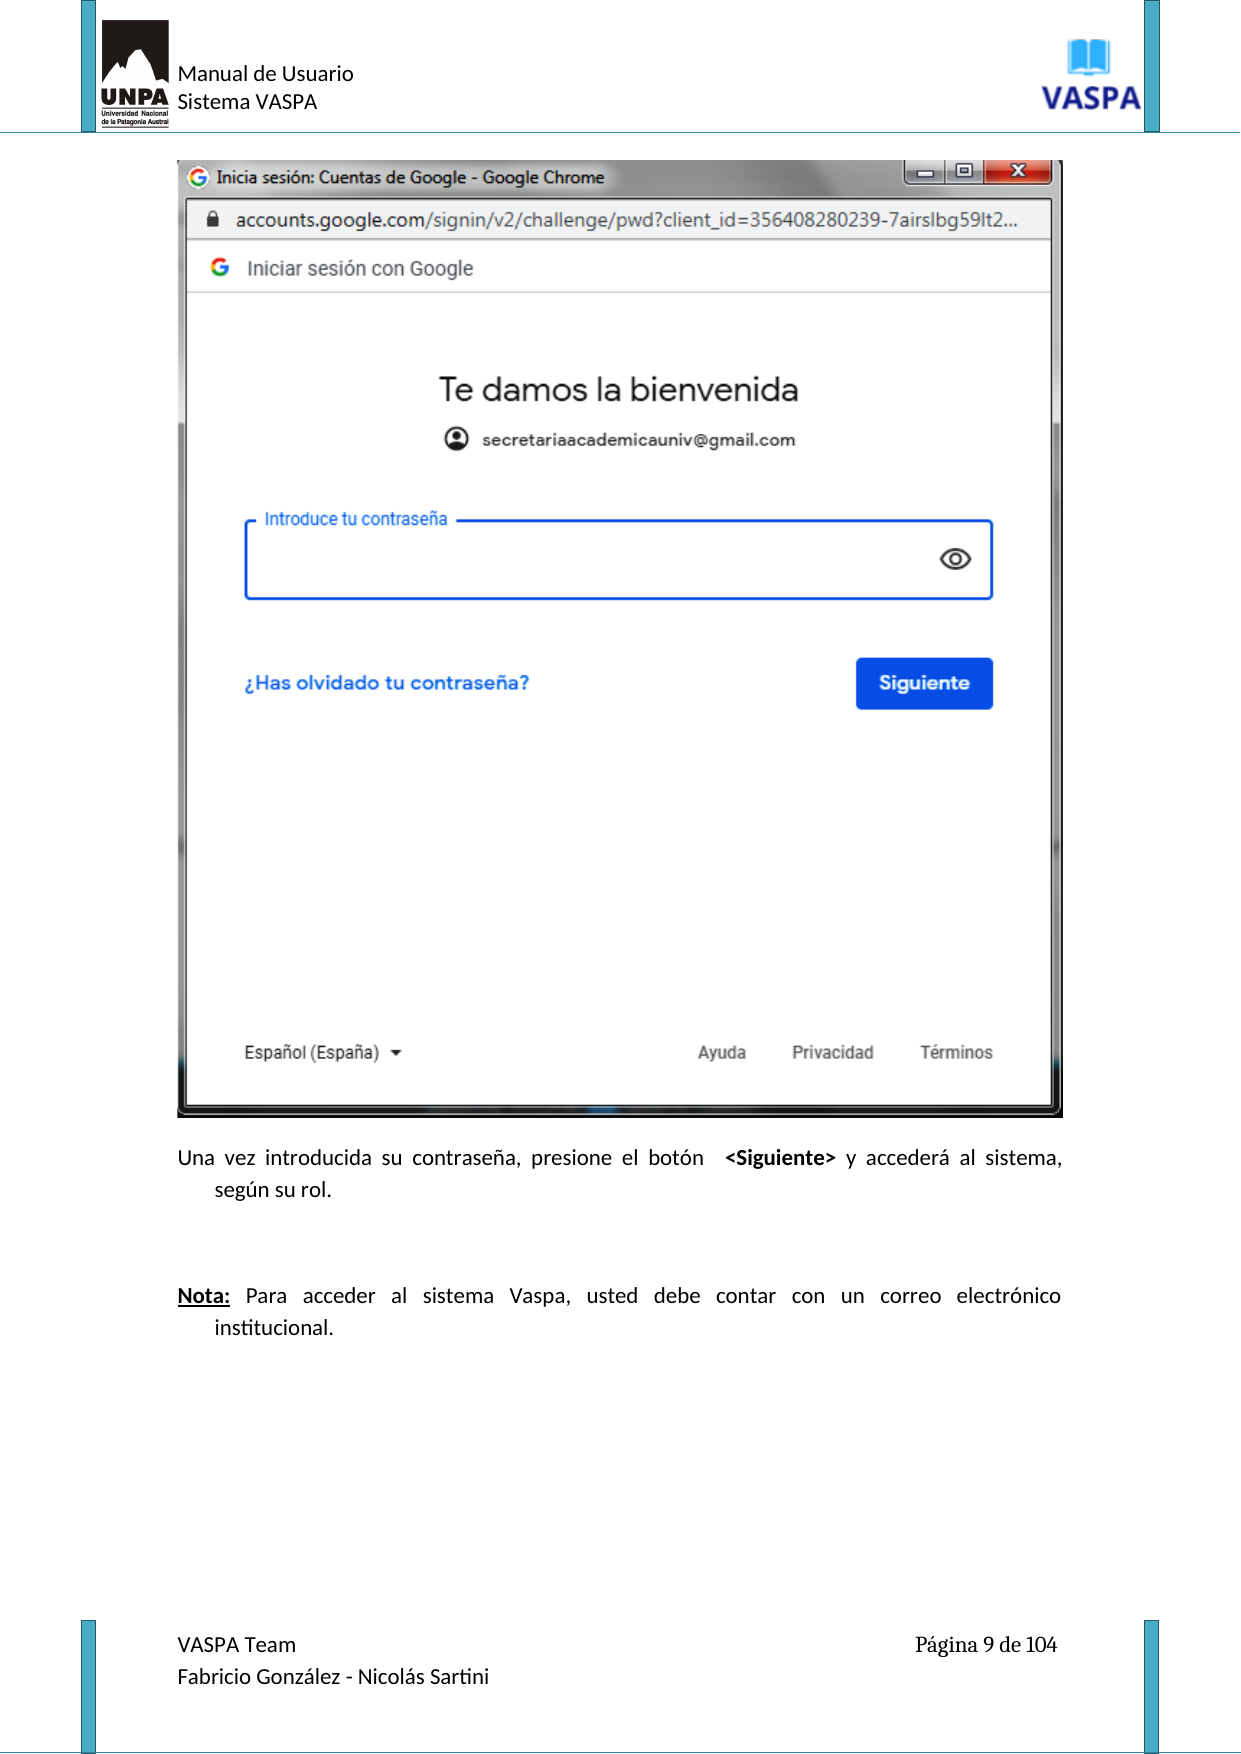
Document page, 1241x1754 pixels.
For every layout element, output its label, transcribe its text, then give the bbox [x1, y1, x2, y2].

picture [100, 18, 170, 129]
picture [1036, 19, 1146, 129]
text Nota: Para acceder al sistema Vaspa, usted debe contar con un correo electrónico institucional. [177, 1281, 1063, 1341]
picture [177, 160, 1063, 1118]
text Una vez introducida su contraseña, presione el botón <Siguiente> y accederá al sistema, según su rol. [177, 1143, 1063, 1203]
